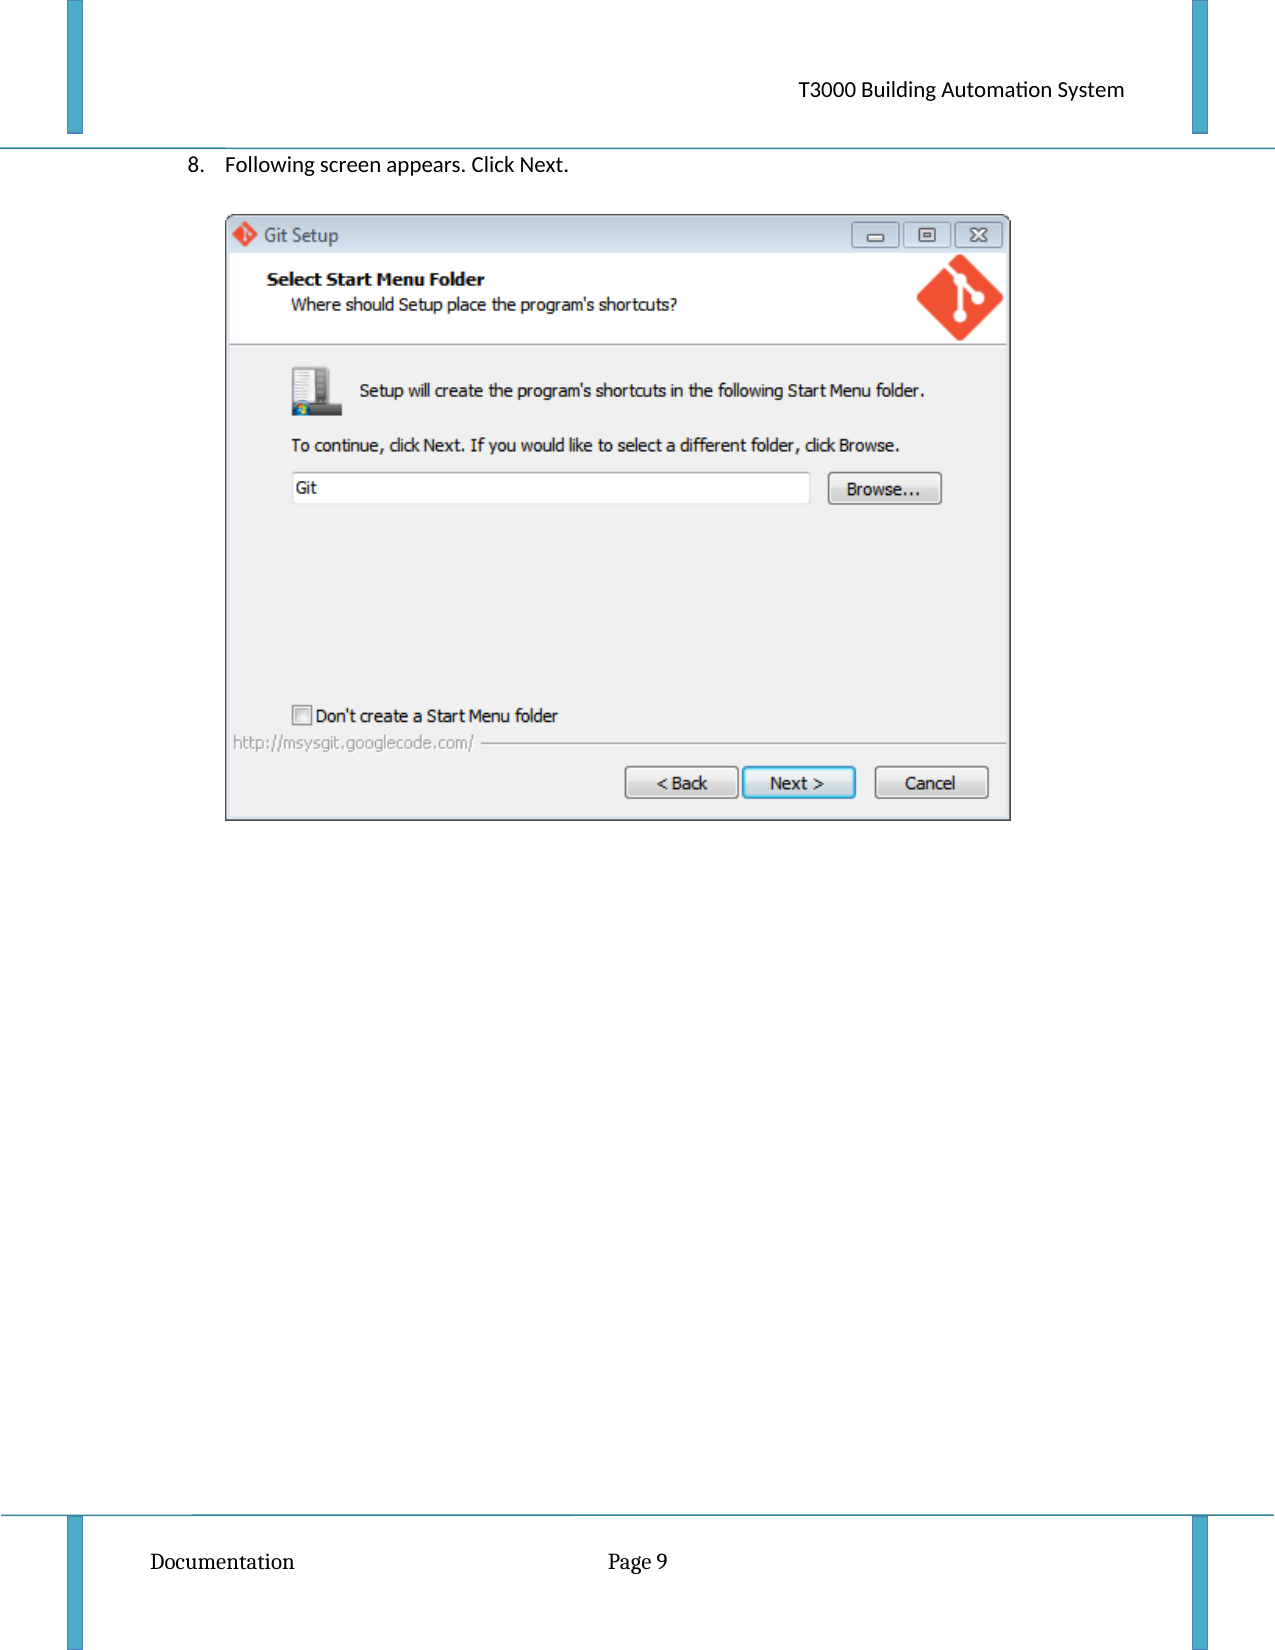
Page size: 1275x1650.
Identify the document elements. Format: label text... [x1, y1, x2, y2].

picture [225, 214, 1011, 821]
list Following screen appears. Click Next. [187, 150, 1125, 178]
